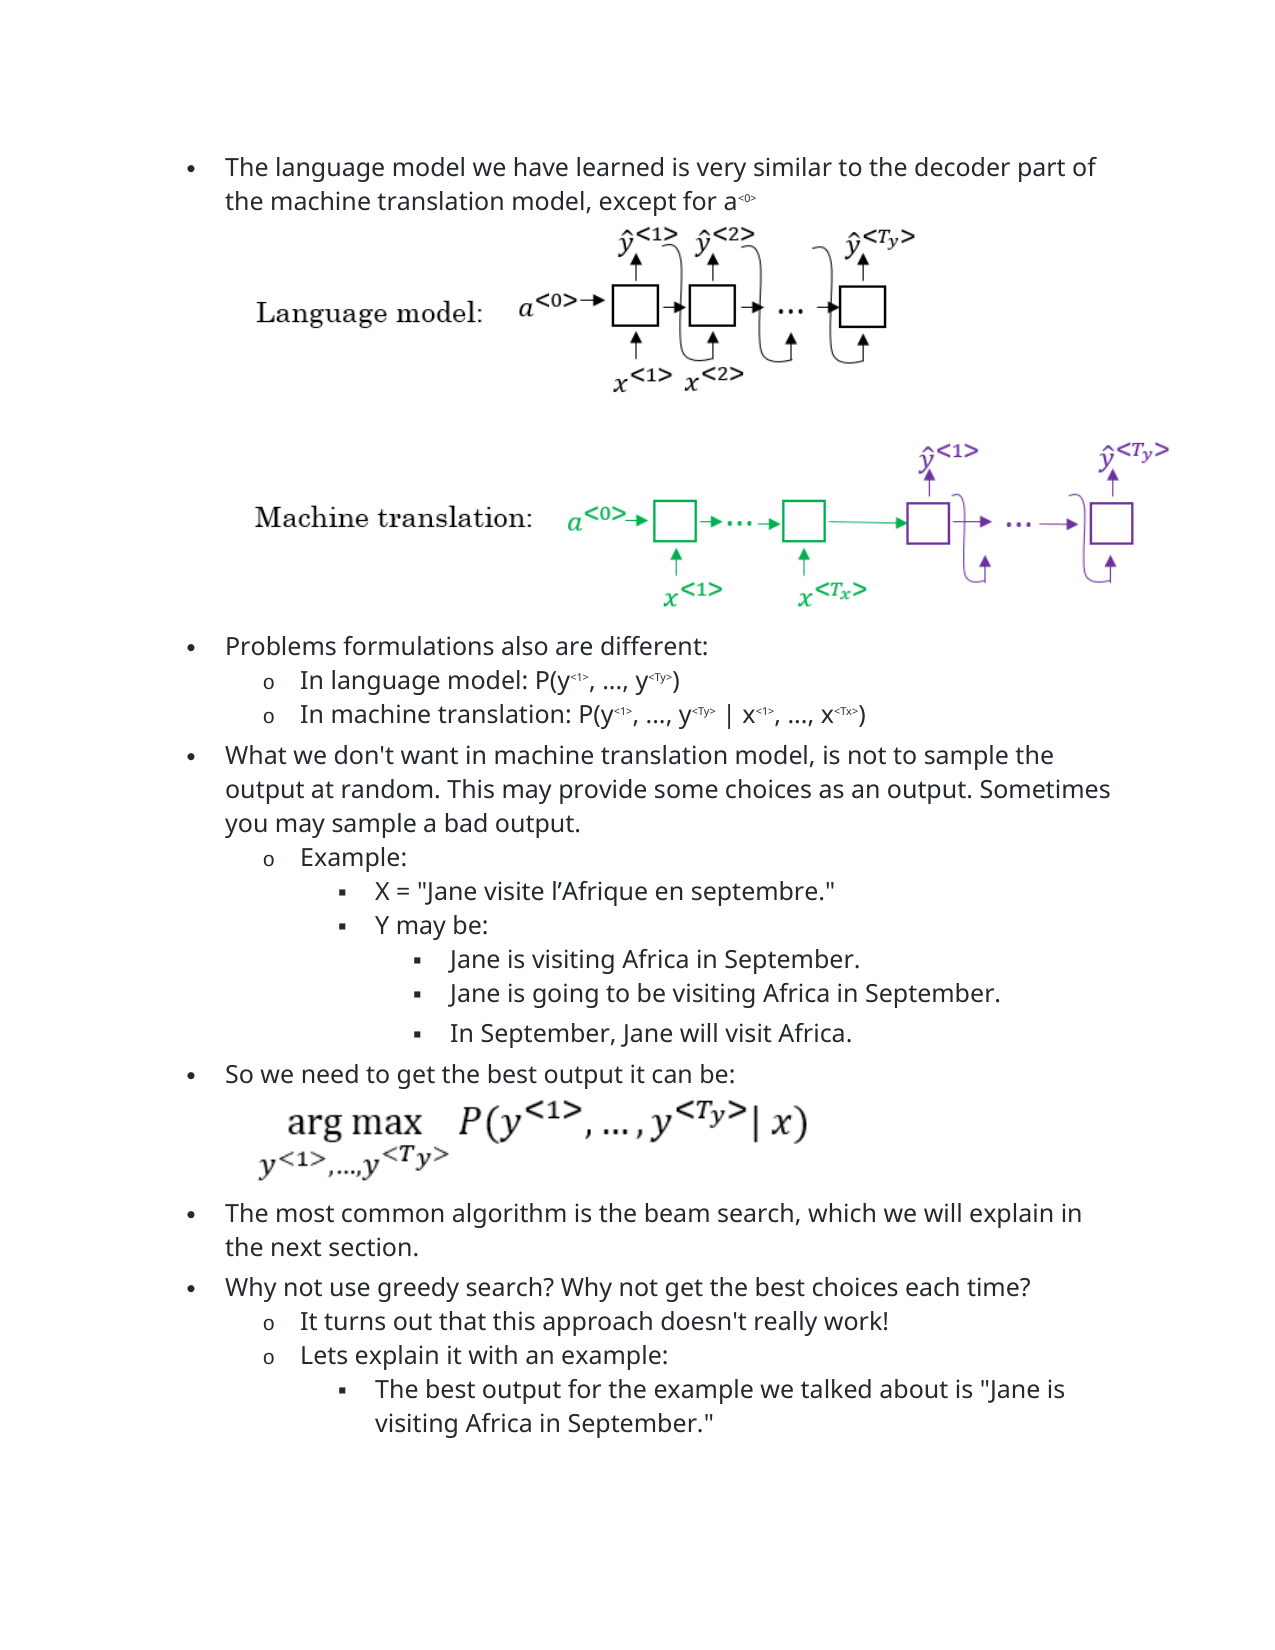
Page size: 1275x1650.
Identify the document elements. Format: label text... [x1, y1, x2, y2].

list Why not use greedy search? Why not get the best choices each time? [187, 1270, 1125, 1304]
list Problems formulations also are different: [187, 629, 1125, 663]
list In machine translation: P(y<1>, ..., y<Ty> | x<1>, ..., x<Tx>) [262, 697, 1125, 731]
list It turns out that this approach doesn't really work! [262, 1304, 1125, 1338]
list What we don't want in machine translation model, is not to sample the output at random. This may provide some choices as an output. Sometimes you may sample a bad output. [187, 737, 1125, 839]
list Jane is visiting Africa in September. [412, 942, 1125, 976]
list Example: [262, 839, 1125, 873]
picture [225, 218, 1200, 623]
list X = "Jane visite l’Afrique en septembre." [337, 873, 1125, 908]
list Y may be: [337, 908, 1125, 942]
list In language model: P(y<1>, ..., y<Ty>) [262, 663, 1125, 697]
list Lets explain it with an example: [262, 1338, 1125, 1372]
list Jane is going to be visiting Africa in September. [412, 976, 1125, 1010]
list In September, Jane will visit Africa. [412, 1016, 1125, 1050]
list The most common algorithm is the beam search, which we will explain in the next section. [187, 1195, 1125, 1263]
picture [225, 1090, 827, 1190]
list The best output for the example we talked about is "Jane is visiting Africa in September." [337, 1372, 1125, 1440]
